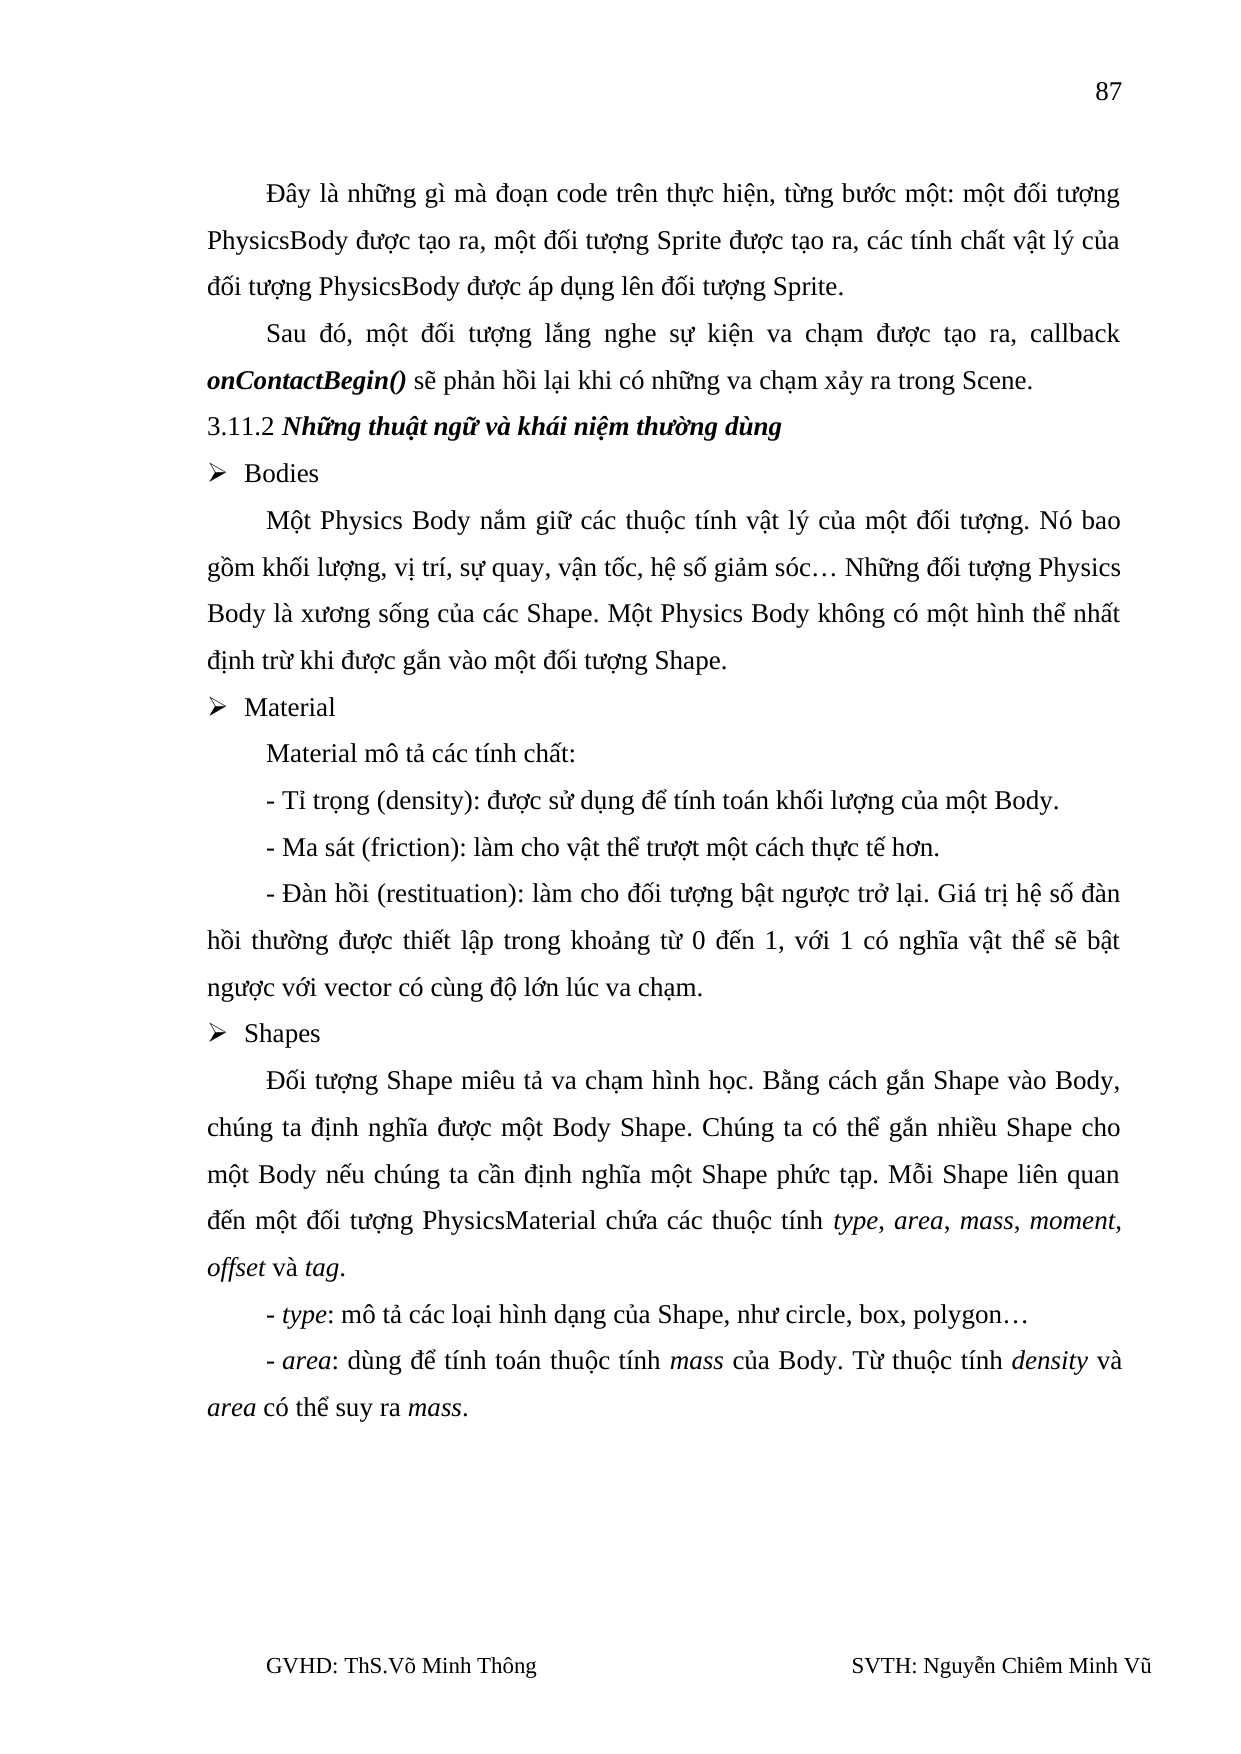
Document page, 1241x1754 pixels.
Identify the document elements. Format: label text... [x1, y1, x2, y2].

text - area: dùng để tính toán thuộc tính mass của Body. Từ thuộc tính density và area có thể suy ra mass. [207, 1344, 1122, 1422]
text - Tỉ trọng (density): được sử dụng để tính toán khối lượng của một Body. [207, 784, 1122, 815]
text - Ma sát (friction): làm cho vật thể trượt một cách thực tế hơn. [207, 831, 1122, 862]
text Bodies [207, 457, 1122, 488]
text - type: mô tả các loại hình dạng của Shape, như circle, box, polygon… [207, 1298, 1122, 1329]
text Một Physics Body nắm giữ các thuộc tính vật lý của một đối tượng. Nó bao gồm khối lượng, vị trí, sự quay, vận tốc, hệ số giảm sóc… Những đối tượng Physics Body là xương sống của các Shape. Một Physics Body không có một hình thể nhất định trừ khi được gắn vào một đối tượng Shape. [207, 504, 1122, 675]
subtitle Những thuật ngữ và khái niệm thường dùng [207, 411, 1122, 442]
text Sau đó, một đối tượng lắng nghe sự kiện va chạm được tạo ra, callback onContactBegin() sẽ phản hồi lại khi có những va chạm xảy ra trong Scene. [207, 317, 1122, 395]
text Shapes [207, 1018, 1122, 1049]
text Đây là những gì mà đoạn code trên thực hiện, từng bước một: một đối tượng PhysicsBody được tạo ra, một đối tượng Sprite được tạo ra, các tính chất vật lý của đối tượng PhysicsBody được áp dụng lên đối tượng Sprite. [207, 177, 1122, 302]
text Đối tượng Shape miêu tả va chạm hình học. Bằng cách gắn Shape vào Body, chúng ta định nghĩa được một Body Shape. Chúng ta có thể gắn nhiều Shape cho một Body nếu chúng ta cần định nghĩa một Shape phức tạp. Mỗi Shape liên quan đến một đối tượng PhysicsMaterial chứa các thuộc tính type, area, mass, moment, offset và tag. [207, 1064, 1122, 1282]
text Material [207, 691, 1122, 722]
text - Đàn hồi (restituation): làm cho đối tượng bật ngược trở lại. Giá trị hệ số đàn hồi thường được thiết lập trong khoảng từ 0 đến 1, với 1 có nghĩa vật thể sẽ bật ngược với vector có cùng độ lớn lúc va chạm. [207, 878, 1122, 1002]
text Material mô tả các tính chất: [207, 738, 1122, 769]
